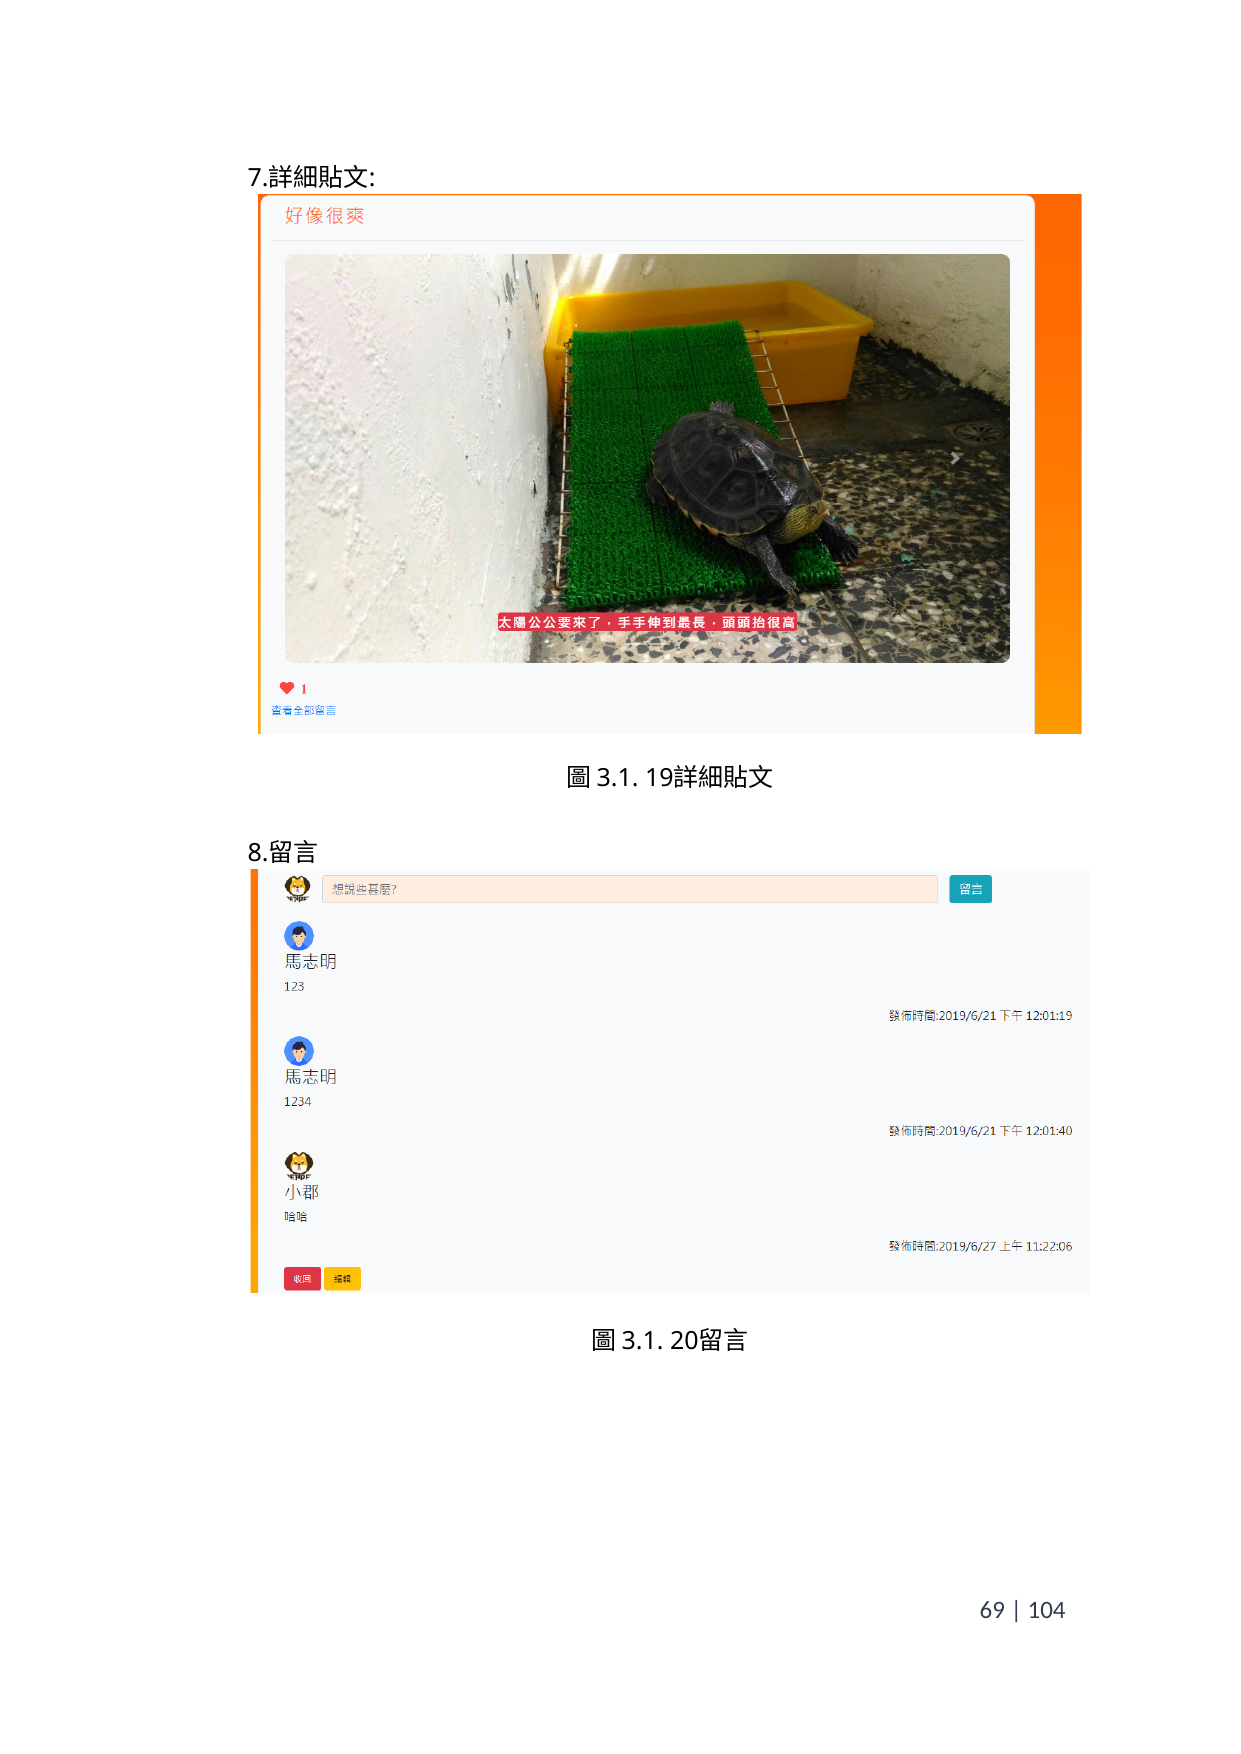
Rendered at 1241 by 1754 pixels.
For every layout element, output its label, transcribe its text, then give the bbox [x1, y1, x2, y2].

text 圖3.1. 20留言 [207, 1319, 1092, 1357]
picture [250, 869, 1090, 1293]
list 7.詳細貼文: [247, 157, 1092, 194]
text 8.留言 [207, 832, 1092, 869]
text 圖3.1. 19詳細貼文 [207, 757, 1092, 794]
picture [258, 194, 1082, 734]
